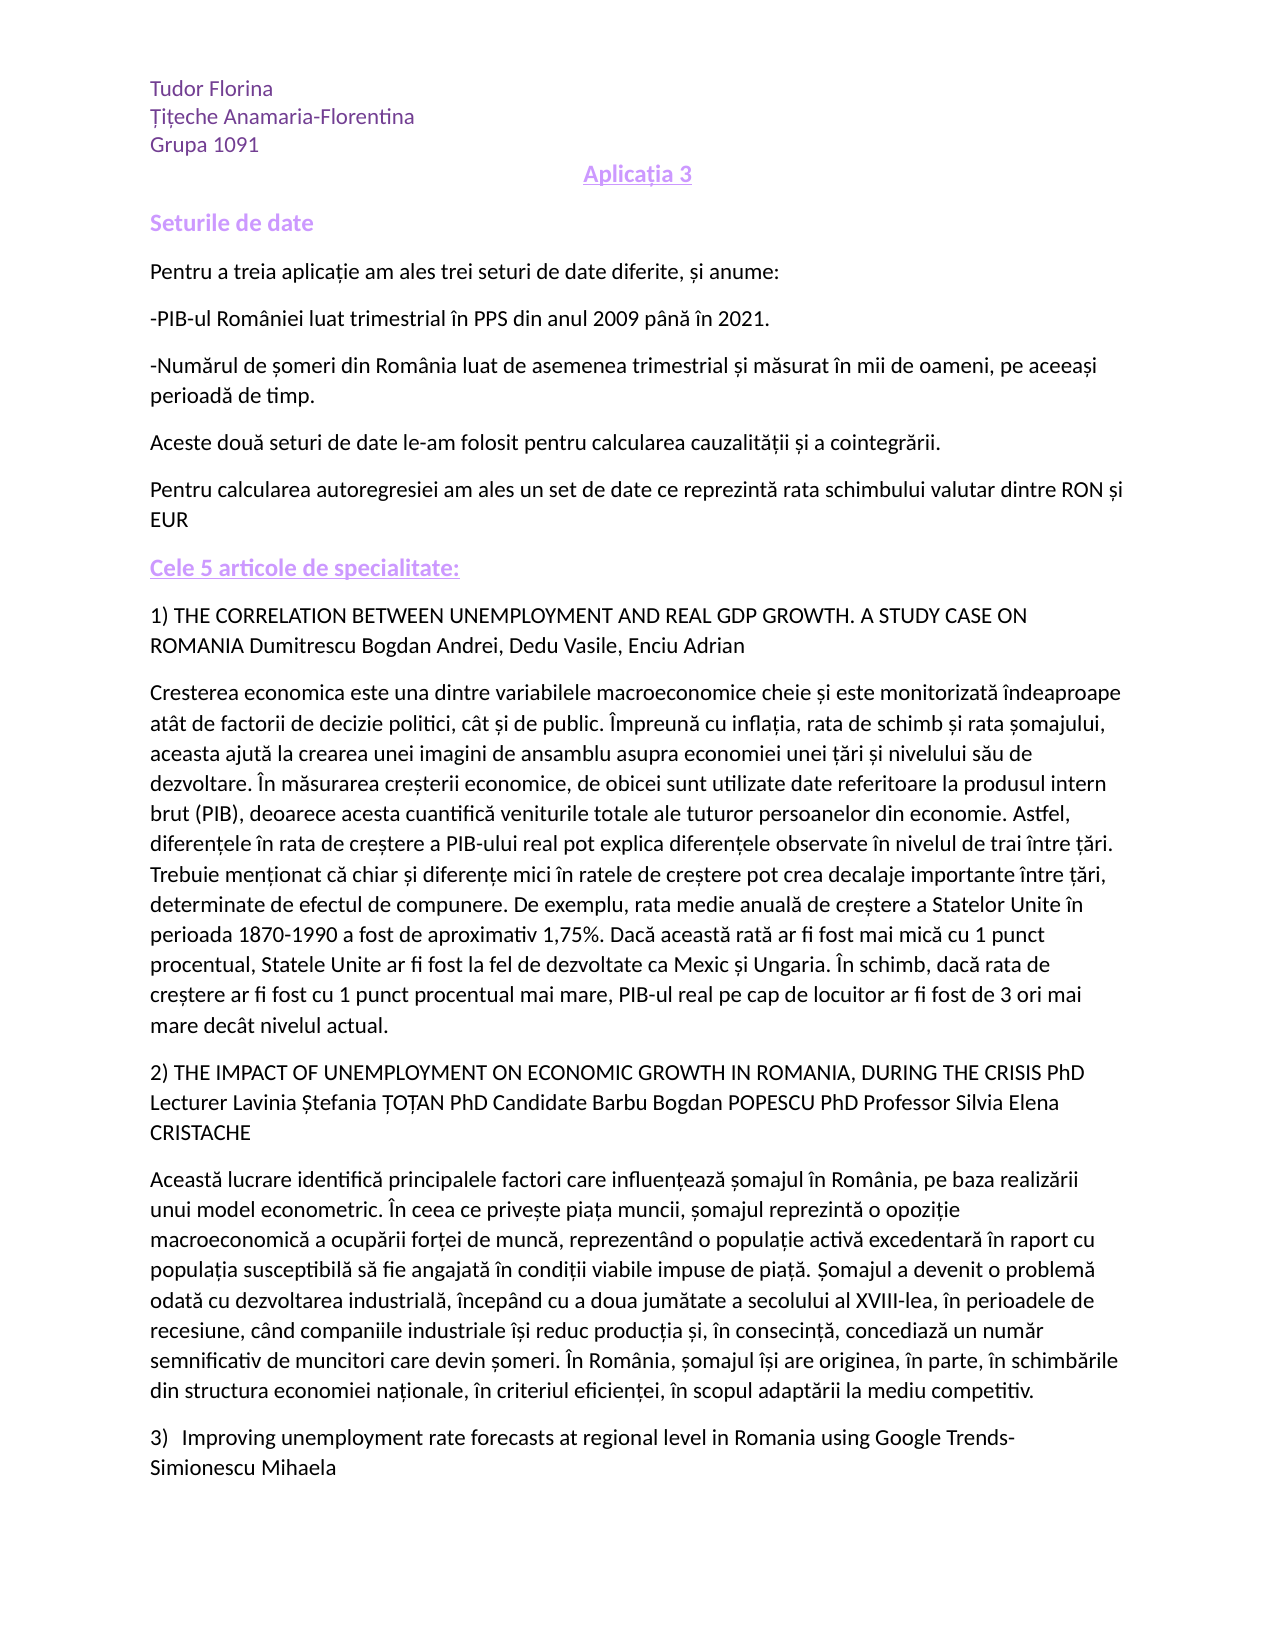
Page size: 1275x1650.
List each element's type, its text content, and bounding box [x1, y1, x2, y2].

text Cele 5 articole de specialitate: [150, 552, 1125, 582]
text Pentru calcularea autoregresiei am ales un set de date ce reprezintă rata schimbului valutar dintre RON și EUR [150, 475, 1125, 533]
text 2) THE IMPACT OF UNEMPLOYMENT ON ECONOMIC GROWTH IN ROMANIA, DURING THE CRISIS PhD Lecturer Lavinia Ştefania ŢOŢAN PhD Candidate Barbu Bogdan POPESCU PhD Professor Silvia Elena CRISTACHE [150, 1058, 1125, 1146]
text Această lucrare identifică principalele factori care influențează șomajul în România, pe baza realizării unui model econometric. În ceea ce privește piața muncii, șomajul reprezintă o opoziție macroeconomică a ocupării forței de muncă, reprezentând o populație activă excedentară în raport cu populația susceptibilă să fie angajată în condiții viabile impuse de piață. Șomajul a devenit o problemă odată cu dezvoltarea industrială, începând cu a doua jumătate a secolului al XVIII-lea, în perioadele de recesiune, când companiile industriale își reduc producția și, în consecință, concediază un număr semnificativ de muncitori care devin șomeri. În România, șomajul își are originea, în parte, în schimbările din structura economiei naționale, în criteriul eficienței, în scopul adaptării la mediu competitiv. [150, 1165, 1125, 1404]
text Seturile de date [150, 207, 1125, 238]
text 3) Improving unemployment rate forecasts at regional level in Romania using Google Trends- Simionescu Mihaela [150, 1423, 1125, 1481]
text -Numărul de șomeri din România luat de asemenea trimestrial și măsurat în mii de oameni, pe aceeași perioadă de timp. [150, 351, 1125, 409]
text -PIB-ul României luat trimestrial în PPS din anul 2009 până în 2021. [150, 304, 1125, 332]
text Pentru a treia aplicație am ales trei seturi de date diferite, și anume: [150, 257, 1125, 285]
text Cresterea economica este una dintre variabilele macroeconomice cheie și este monitorizată îndeaproape atât de factorii de decizie politici, cât și de public. Împreună cu inflația, rata de schimb și rata șomajului, aceasta ajută la crearea unei imagini de ansamblu asupra economiei unei țări și nivelului său de dezvoltare. În măsurarea creșterii economice, de obicei sunt utilizate date referitoare la produsul intern brut (PIB), deoarece acesta cuantifică veniturile totale ale tuturor persoanelor din economie. Astfel, diferențele în rata de creștere a PIB-ului real pot explica diferențele observate în nivelul de trai între țări. Trebuie menționat că chiar și diferențe mici în ratele de creștere pot crea decalaje importante între țări, determinate de efectul de compunere. De exemplu, rata medie anuală de creștere a Statelor Unite în perioada 1870-1990 a fost de aproximativ 1,75%. Dacă această rată ar fi fost mai mică cu 1 punct procentual, Statele Unite ar fi fost la fel de dezvoltate ca Mexic și Ungaria. În schimb, dacă rata de creștere ar fi fost cu 1 punct procentual mai mare, PIB-ul real pe cap de locuitor ar fi fost de 3 ori mai mare decât nivelul actual. [150, 678, 1125, 1039]
text 1) THE CORRELATION BETWEEN UNEMPLOYMENT AND REAL GDP GROWTH. A STUDY CASE ON ROMANIA Dumitrescu Bogdan Andrei, Dedu Vasile, Enciu Adrian [150, 601, 1125, 659]
text Aceste două seturi de date le-am folosit pentru calcularea cauzalității și a cointegrării. [150, 428, 1125, 456]
text Aplicația 3 [150, 158, 1125, 188]
